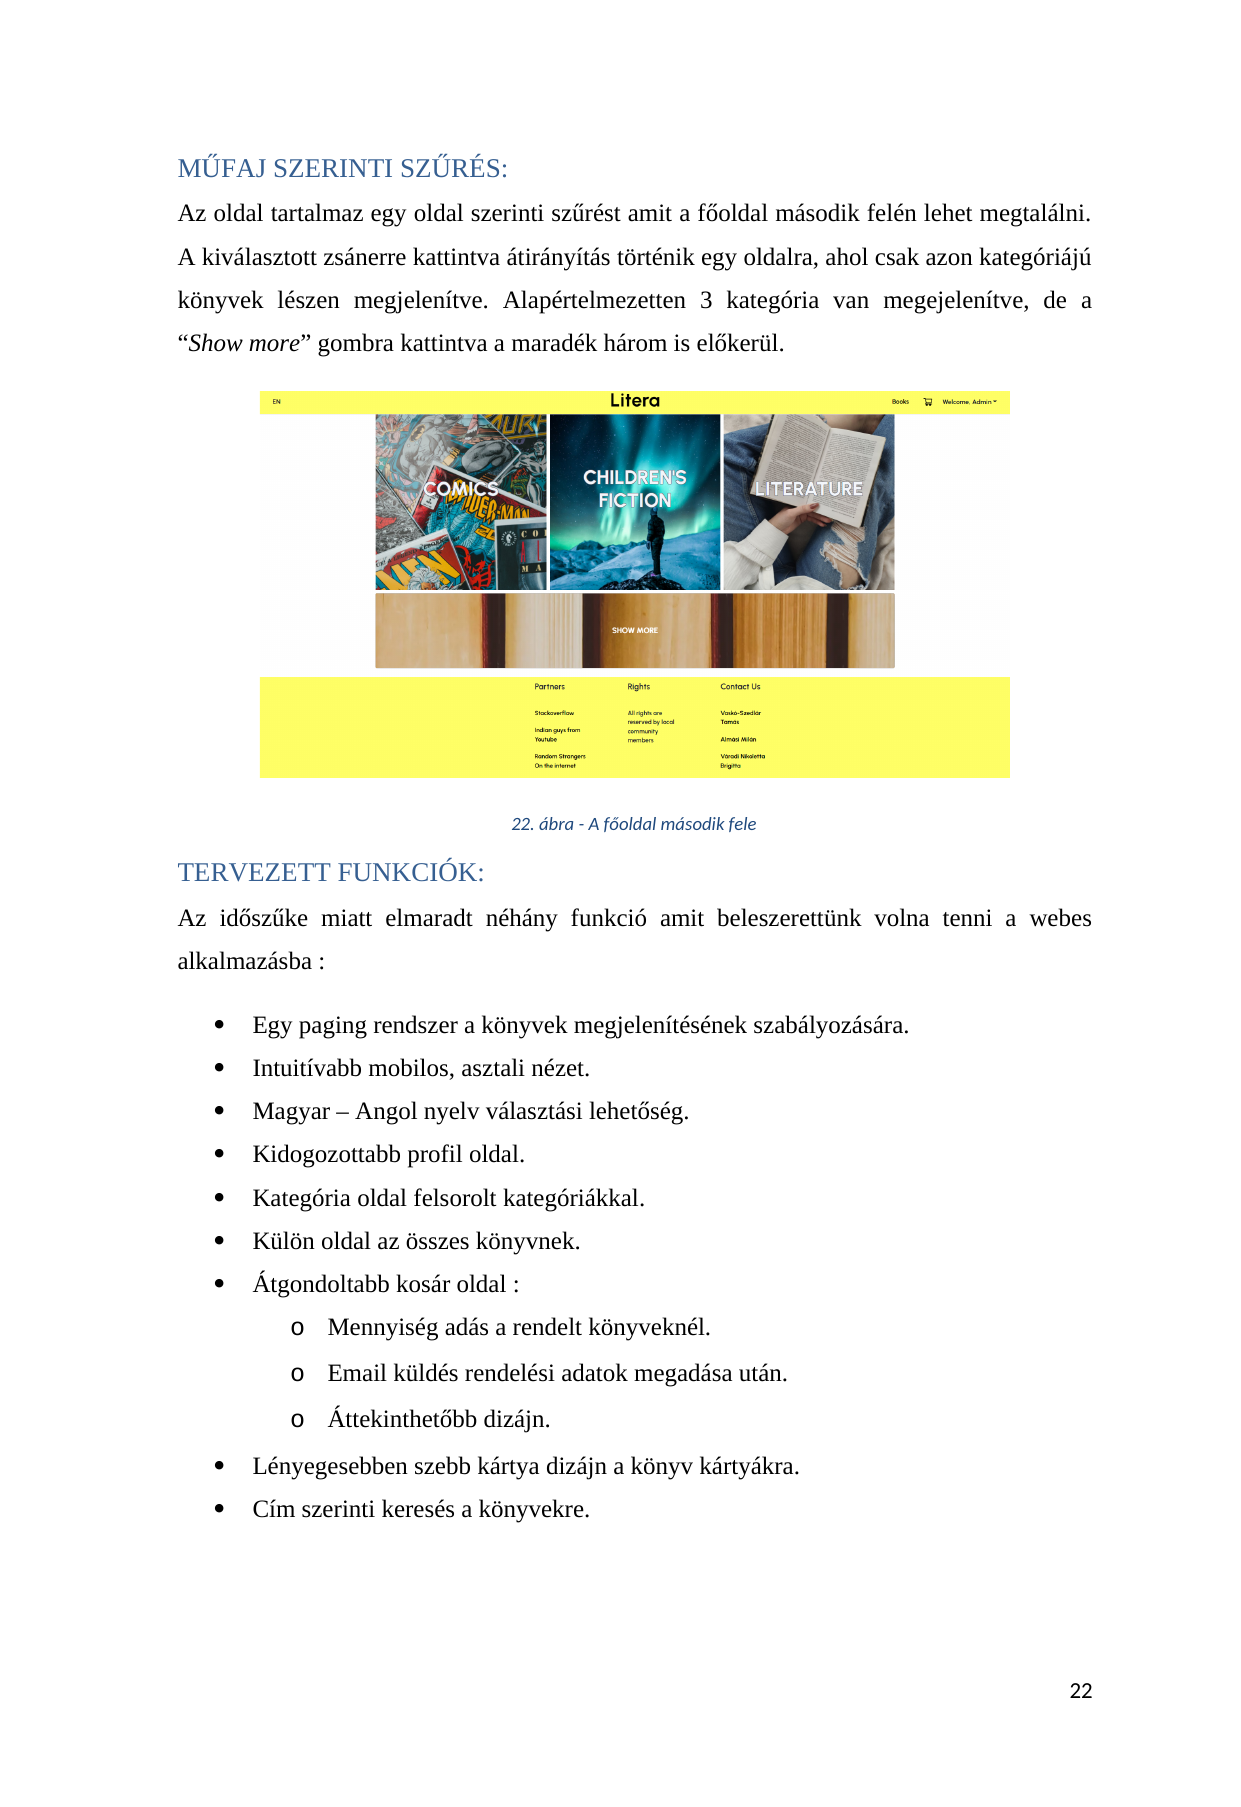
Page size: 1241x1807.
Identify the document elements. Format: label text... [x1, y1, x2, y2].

list Kidogozottabb profil oldal. [215, 1139, 1092, 1168]
subtitle MŰFAJ SZERINTI SZŰRÉS: [177, 152, 1092, 183]
text Az időszűke miatt elmaradt néhány funkció amit beleszerettünk volna tenni a webes alkalmazásba : [177, 903, 1092, 975]
list Intuitívabb mobilos, asztali nézet. [215, 1053, 1092, 1082]
list Átgondoltabb kosár oldal : [215, 1269, 1092, 1298]
list Magyar – Angol nyelv választási lehetőség. [215, 1096, 1092, 1125]
subtitle TERVEZETT FUNKCIÓK: [177, 856, 1092, 887]
list Kategória oldal felsorolt kategóriákkal. [215, 1183, 1092, 1211]
list Cím szerinti keresés a könyvekre. [215, 1494, 1092, 1523]
text Az oldal tartalmaz egy oldal szerinti szűrést amit a főoldal második felén lehet megtalálni. A kiválasztott zsánerre kattintva átirányítás történik egy oldalra, ahol csak azon kategóriájú könyvek lészen megjelenítve. Alapértelmezetten 3 kategória van megejelenítve, de a “Show more” gombra kattintva a maradék három is előkerül. [177, 198, 1092, 357]
list Mennyiség adás a rendelt könyveknél. [290, 1312, 1092, 1343]
list Egy paging rendszer a könyvek megjelenítésének szabályozására. [215, 1010, 1092, 1039]
list Külön oldal az összes könyvnek. [215, 1226, 1092, 1254]
list Áttekinthetőbb dizájn. [290, 1404, 1092, 1435]
picture [259, 391, 1010, 778]
list Email küldés rendelési adatok megadása után. [290, 1358, 1092, 1389]
list Lényegesebben szebb kártya dizájn a könyv kártyákra. [215, 1451, 1092, 1479]
